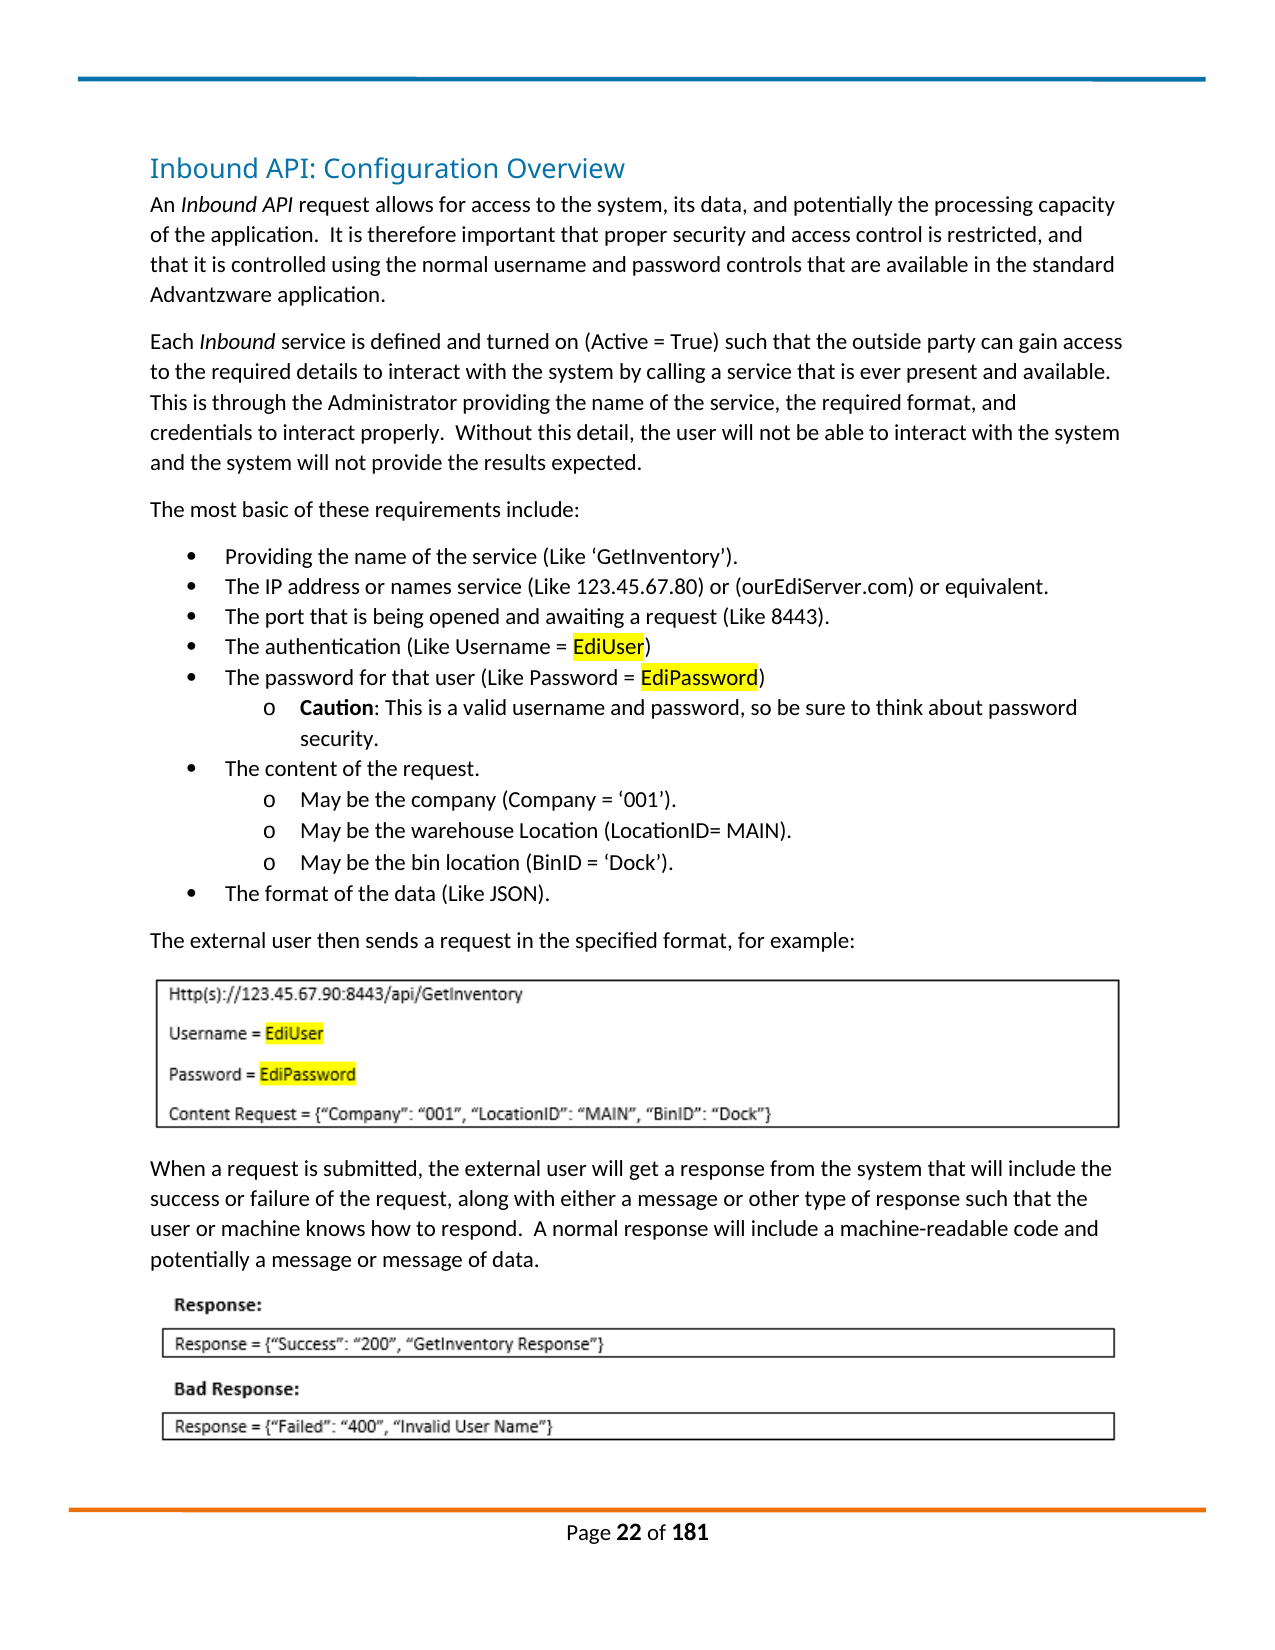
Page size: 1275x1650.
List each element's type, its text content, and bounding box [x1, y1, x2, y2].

list The authentication (Like Username = EdiUser) [187, 632, 1125, 661]
text The most basic of these requirements include: [150, 495, 1125, 523]
subtitle Inbound API: Configuration Overview [150, 150, 1125, 187]
text An Inbound API request allows for access to the system, its data, and potentially the processing capacity of the application. It is therefore important that proper security and access control is restricted, and that it is controlled using the normal username and password controls that are available in the standard Advantzware application. [150, 190, 1125, 308]
text The external user then sends a request in the specified format, for example: [150, 926, 1125, 954]
picture [150, 972, 1125, 1136]
list The content of the request. [187, 754, 1125, 782]
list May be the warehouse Location (LocationID= MAIN). [262, 816, 1125, 845]
list May be the bin location (BinID = ‘Dock’). [262, 848, 1125, 877]
list The password for that user (Like Password = EdiPassword) [187, 663, 641, 691]
text When a request is submitted, the external user will get a response from the system that will include the success or failure of the request, along with either a message or other type of response such that the user or machine knows how to respond. A normal response will include a machine-readable code and potentially a message or message of data. [150, 1154, 1125, 1273]
text Each Inbound service is defined and turned on (Active = True) such that the outside party can gain access to the required details to interact with the system by calling a service that is ever present and available. This is through the Administrator providing the name of the service, the required format, and credentials to interact properly. Without this detail, the user will not be able to interact with the system and the system will not provide the results expected. [150, 327, 1125, 476]
list The IP address or names service (Like 123.45.67.80) or (ourEdiServer.com) or equivalent. [187, 572, 1125, 600]
picture [150, 1291, 1125, 1453]
list The port that is being opened and awaiting a request (Like 8443). [187, 602, 1125, 630]
list Caution: This is a valid username and password, so be sure to think about password security. [262, 693, 1125, 752]
list Providing the name of the service (Like ‘GetInventory’). [187, 542, 1125, 570]
list The format of the data (Like JSON). [187, 879, 1125, 907]
list The password for that user (Like Password = EdiPassword) [758, 663, 1125, 691]
list May be the company (Company = ‘001’). [262, 785, 1125, 814]
